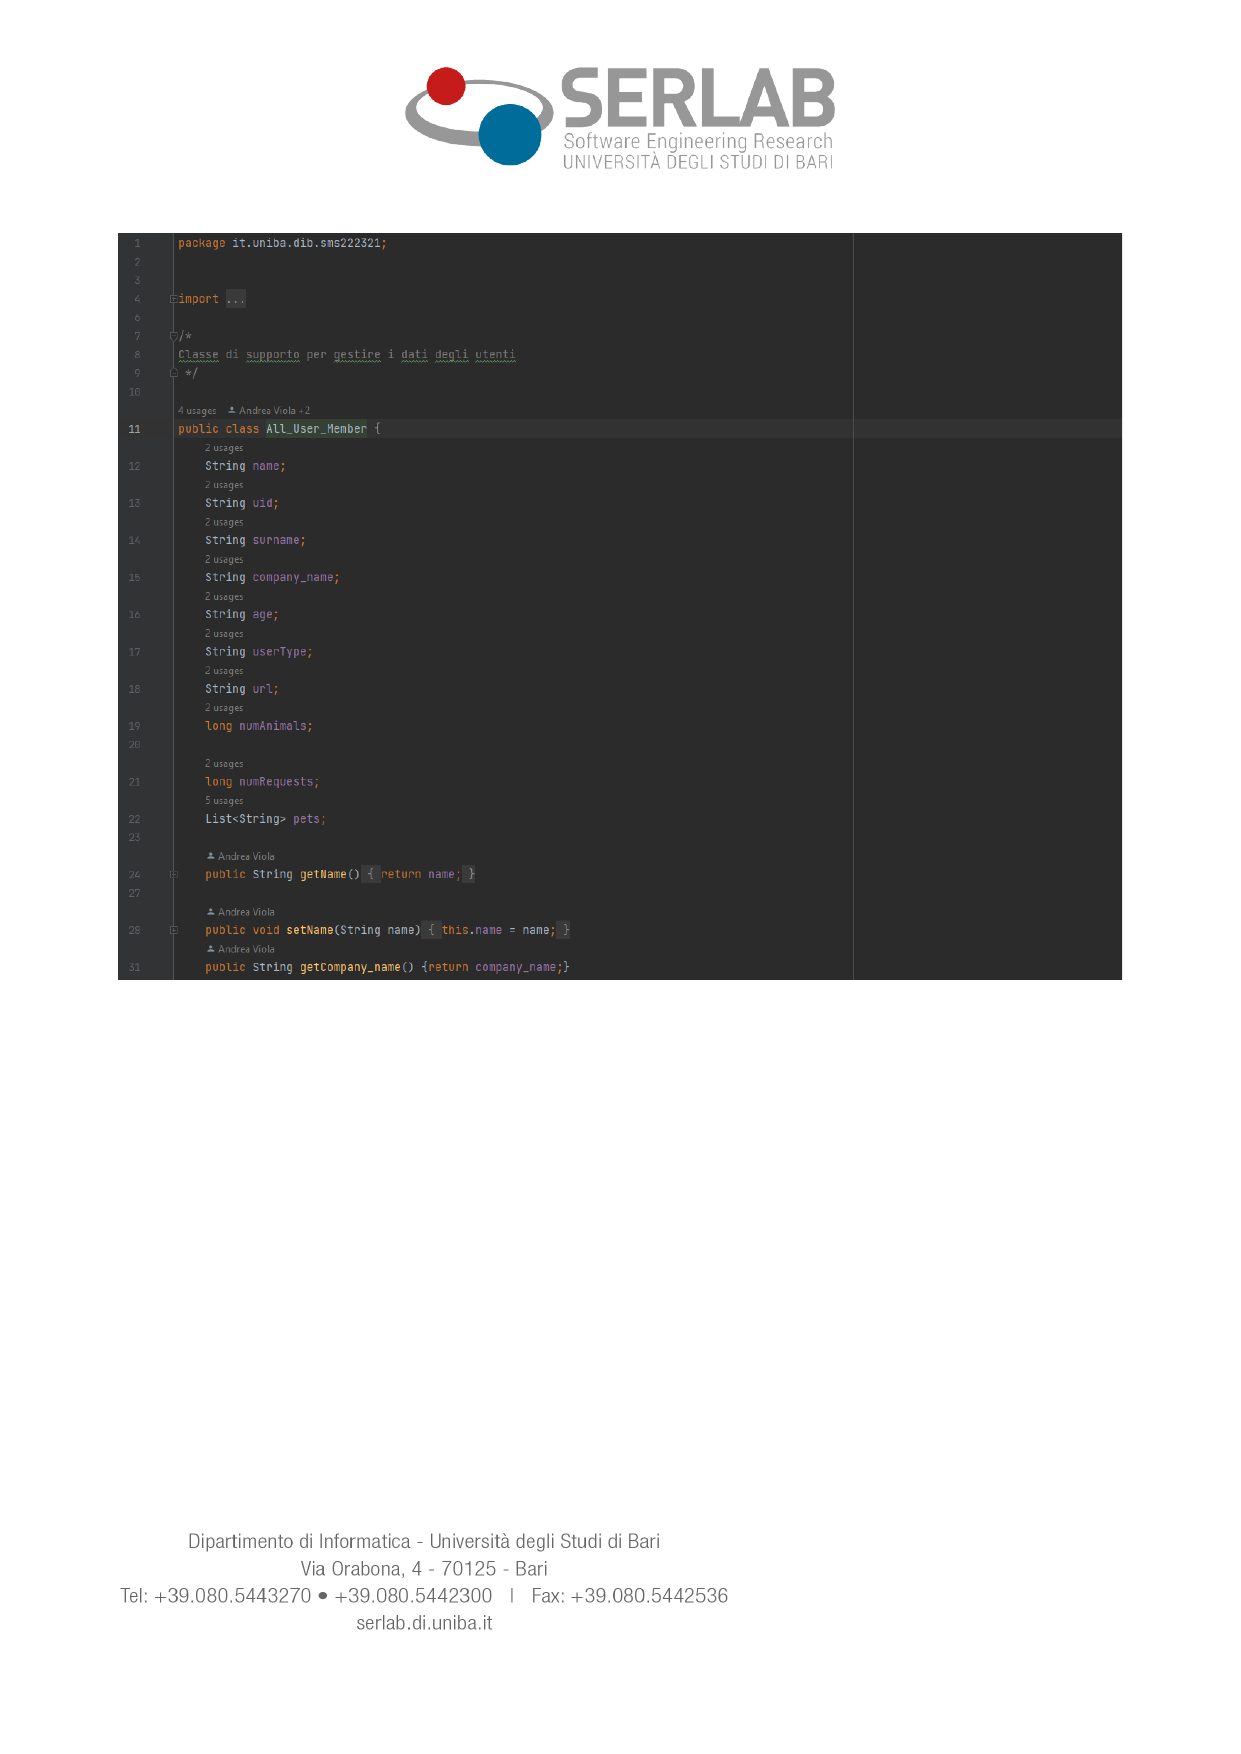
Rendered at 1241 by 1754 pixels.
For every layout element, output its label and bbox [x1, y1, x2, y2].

picture [118, 233, 1123, 980]
picture [400, 65, 840, 171]
picture [118, 1531, 730, 1636]
